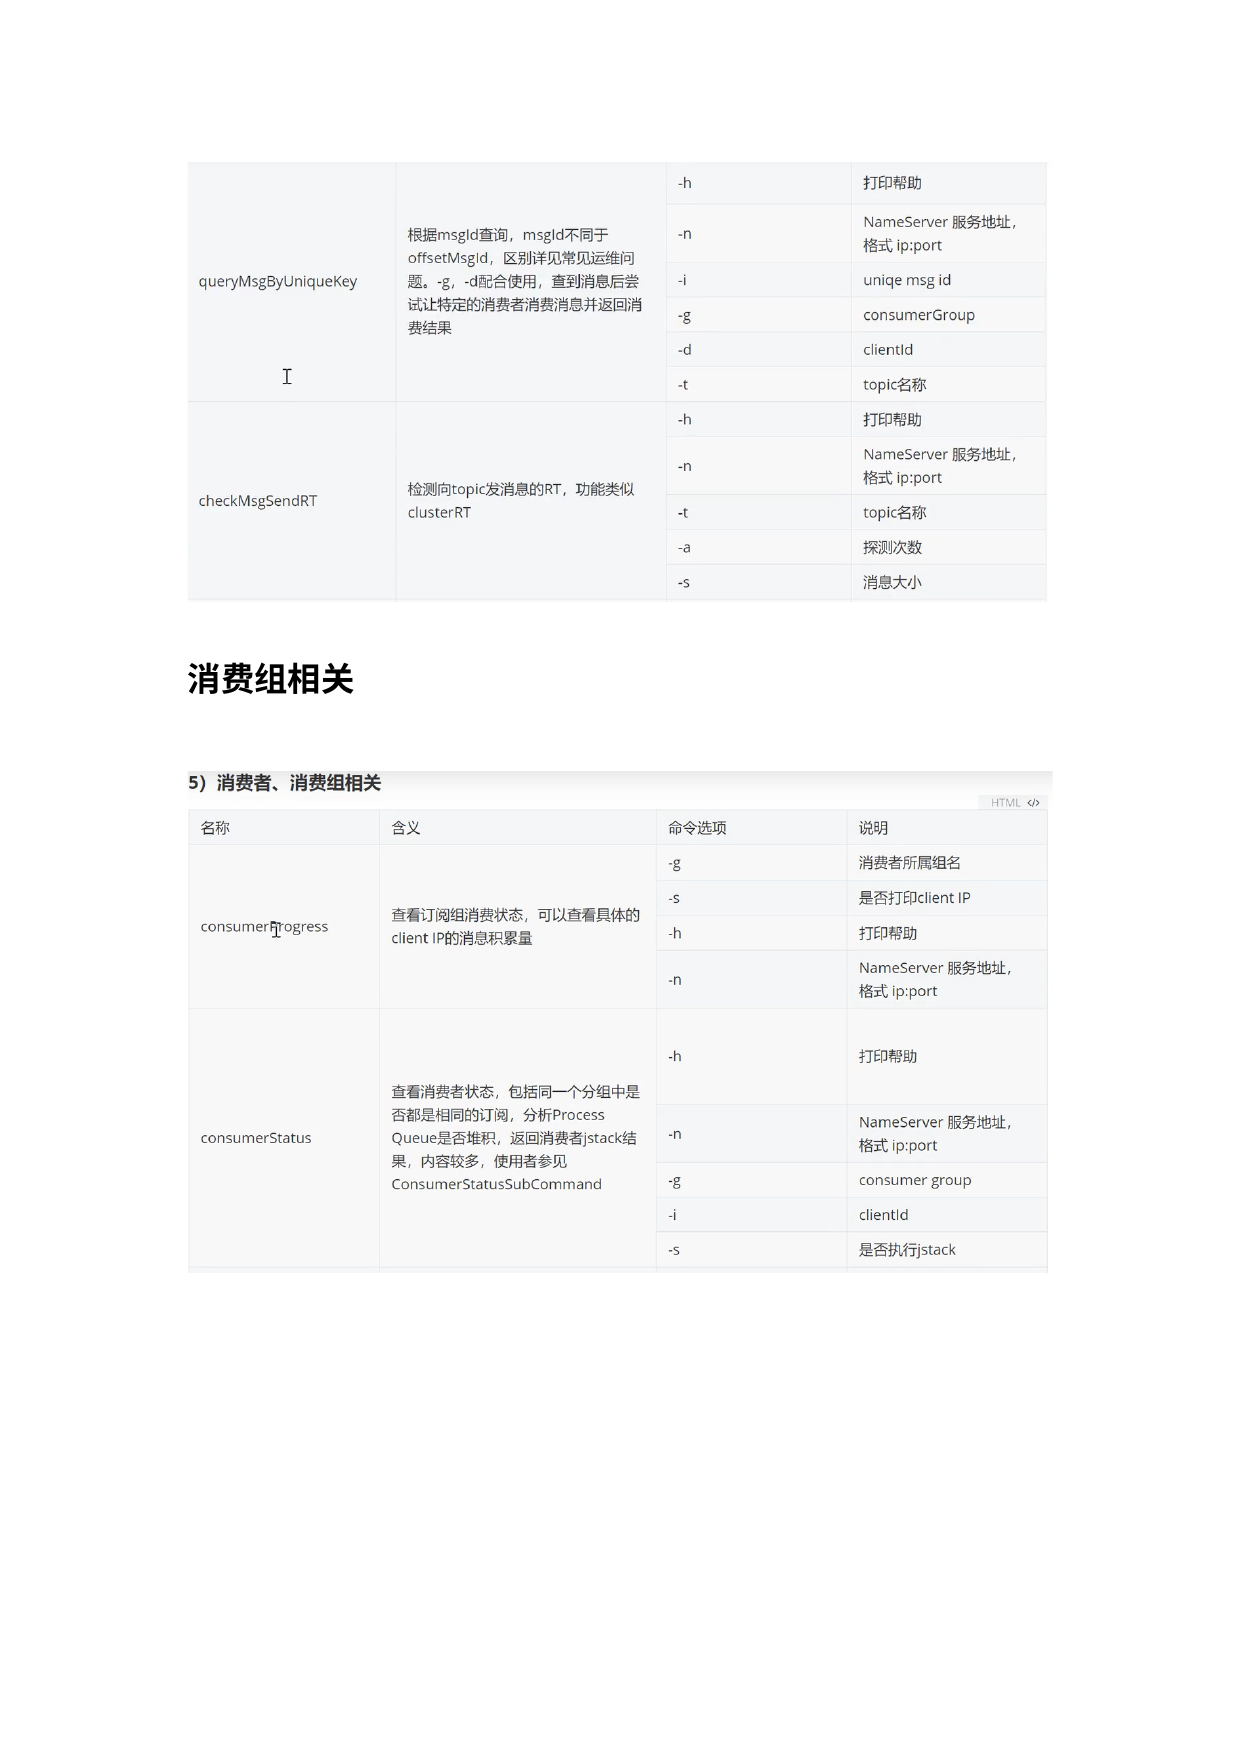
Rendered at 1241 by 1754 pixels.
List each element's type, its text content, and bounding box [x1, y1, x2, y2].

picture [187, 771, 1053, 1273]
picture [187, 162, 1053, 602]
subtitle 消费组相关 [187, 644, 1053, 709]
